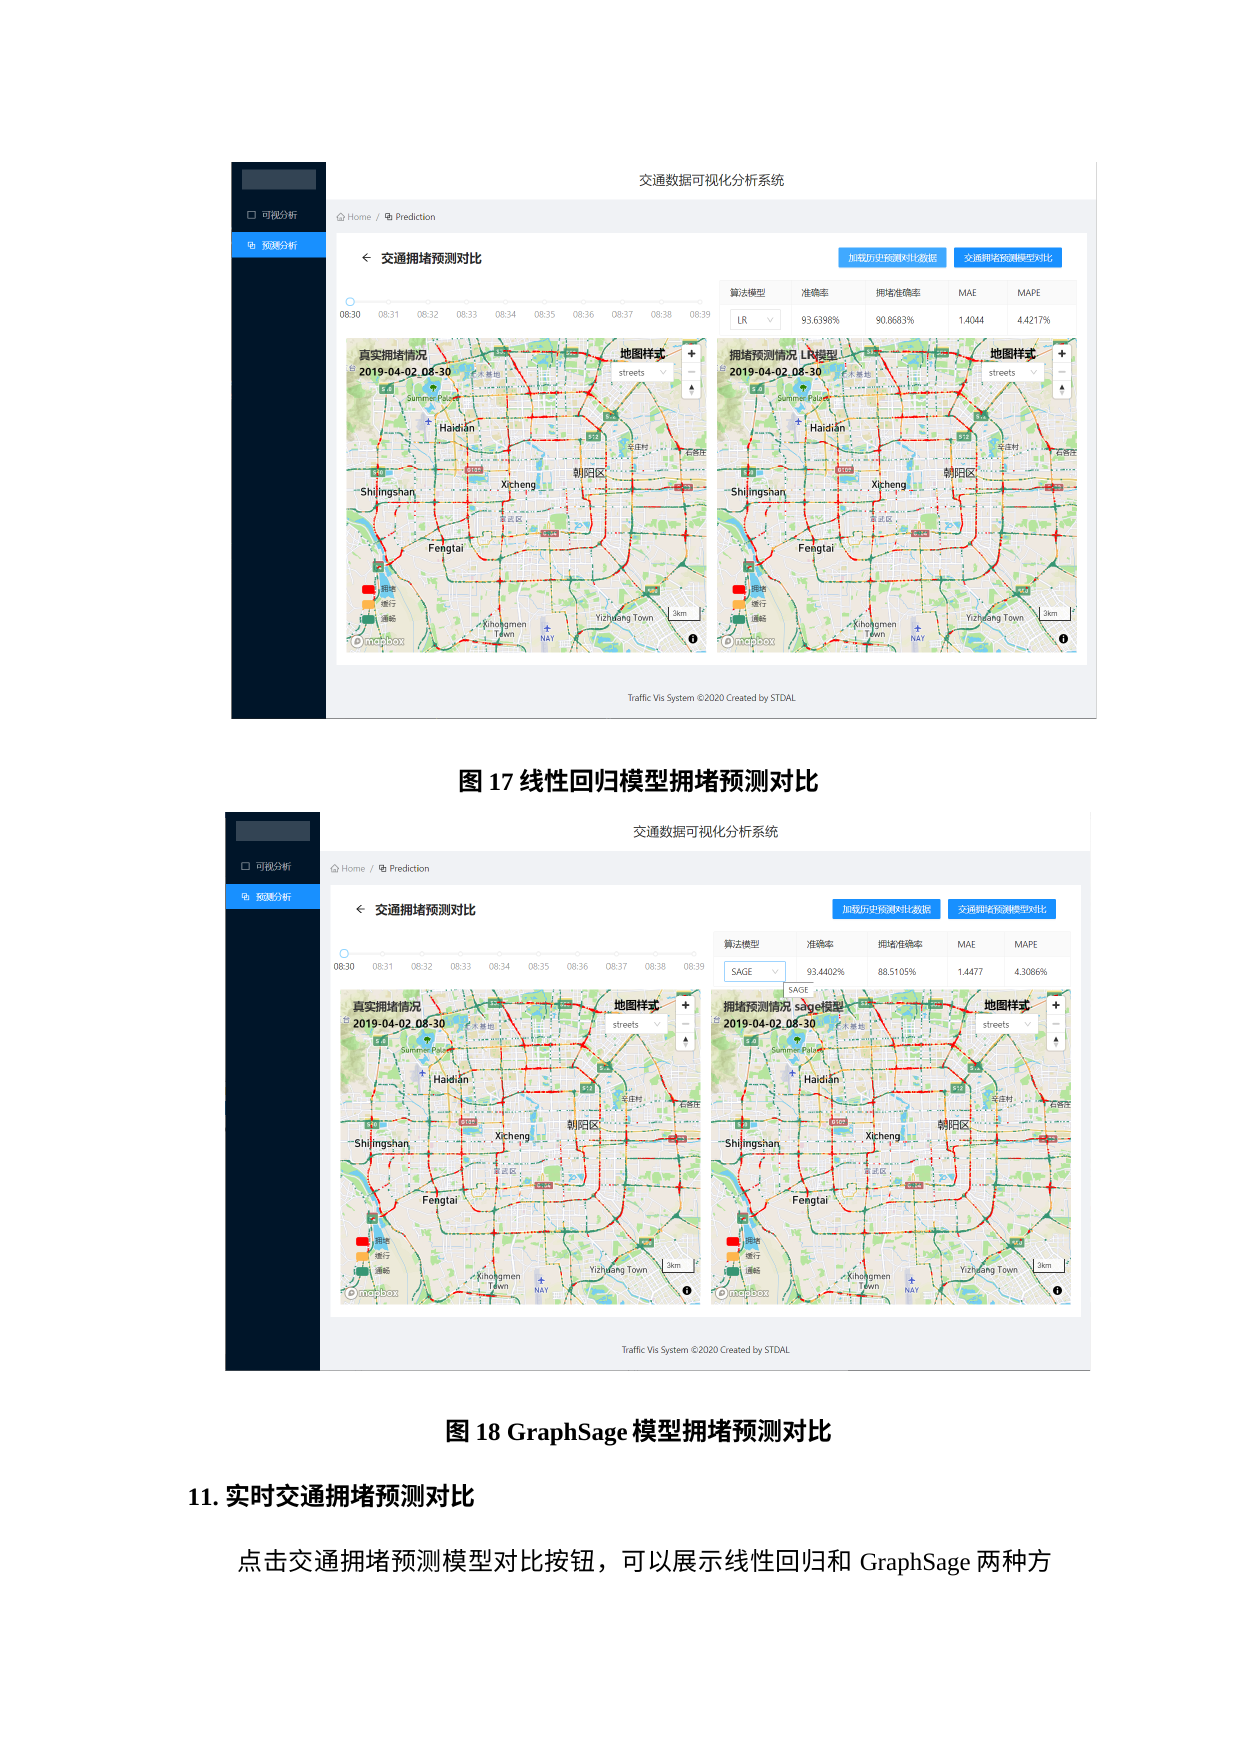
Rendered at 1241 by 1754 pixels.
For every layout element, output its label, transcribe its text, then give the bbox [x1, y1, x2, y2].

text 图18 GraphSage模型拥堵预测对比 [187, 1397, 1053, 1462]
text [187, 1527, 1053, 1592]
picture [231, 162, 1097, 719]
picture [225, 812, 1091, 1371]
text 图17 线性回归模型拥堵预测对比 [187, 747, 1053, 812]
list 实时交通拥堵预测对比 [187, 1462, 1053, 1527]
